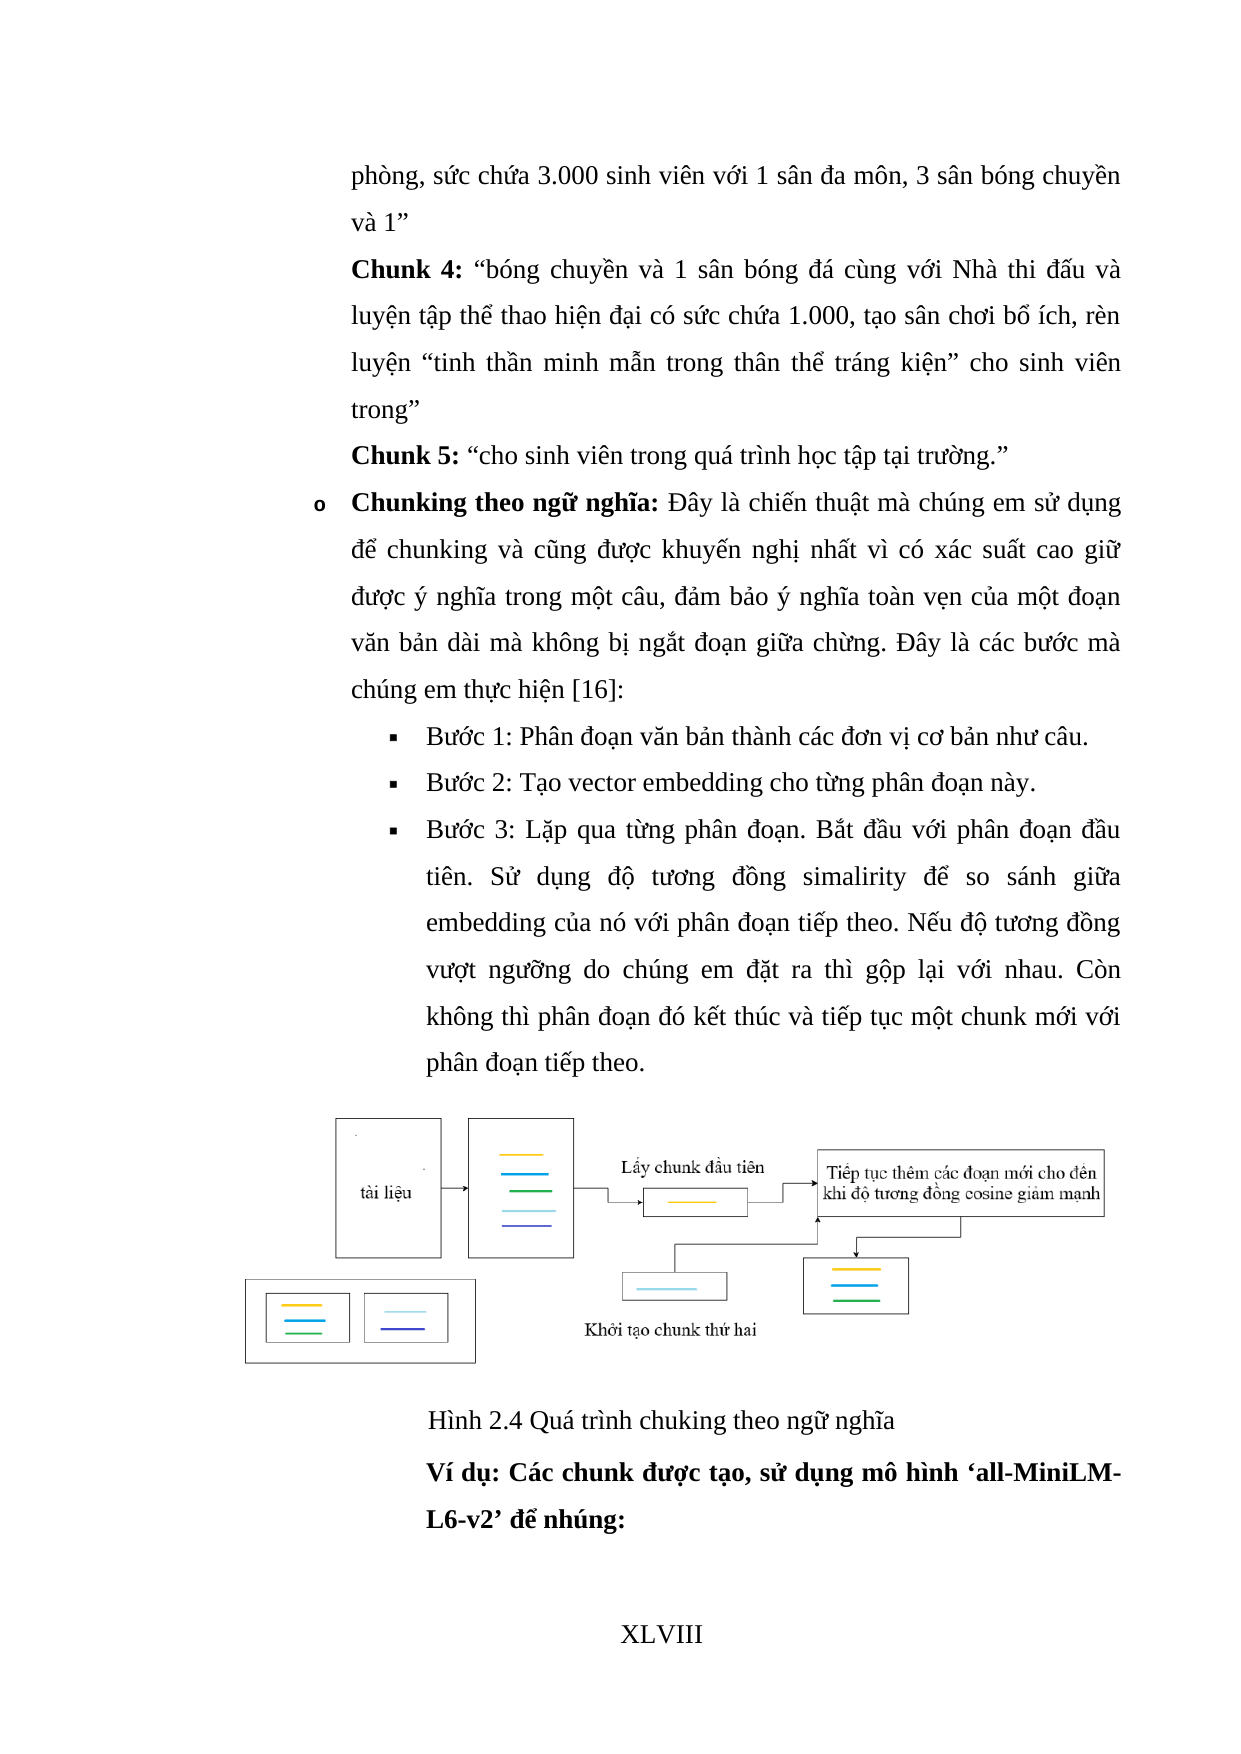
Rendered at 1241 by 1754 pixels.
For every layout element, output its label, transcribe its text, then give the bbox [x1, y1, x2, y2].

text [351, 159, 1122, 237]
list Ví dụ: Các chunk được tạo, sử dụng mô hình ‘all-MiniLM-L6-v2’ để nhúng: [426, 1456, 1122, 1534]
list Chunking theo ngữ nghĩa: Đây là chiến thuật mà chúng em sử dụng để chunking và cũng được khuyến nghị nhất vì có xác suất cao giữ được ý nghĩa trong một câu, đảm bảo ý nghĩa toàn vẹn của một đoạn văn bản dài mà không bị ngắt đoạn giữa chừng. Đây là các bước mà chúng em thực hiện : [313, 486, 1122, 704]
text Chunk 4: “bóng chuyền và 1 sân bóng đá cùng với Nhà thi đấu và luyện tập thể thao hiện đại có sức chứa 1.000, tạo sân chơi bổ ích, rèn luyện “tinh thần minh mẫn trong thân thể tráng kiện” cho sinh viên trong” [351, 253, 1122, 424]
list Bước 2: Tạo vector embedding cho từng phân đoạn này. [388, 767, 1122, 798]
list Bước 1: Phân đoạn văn bản thành các đơn vị cơ bản như câu. [388, 720, 1122, 751]
list Bước 3: Lặp qua từng phân đoạn. Bắt đầu với phân đoạn đầu tiên. Sử dụng độ tương đồng simalirity để so sánh giữa embedding của nó với phân đoạn tiếp theo. Nếu độ tương đồng vượt ngưỡng do chúng em đặt ra thì gộp lại với nhau. Còn không thì phân đoạn đó kết thúc và tiếp tục một chunk mới với phân đoạn tiếp theo. [388, 813, 1122, 1078]
text Chunk 5: “cho sinh viên trong quá trình học tập tại trường.” [351, 439, 1122, 471]
picture [200, 1093, 1123, 1389]
